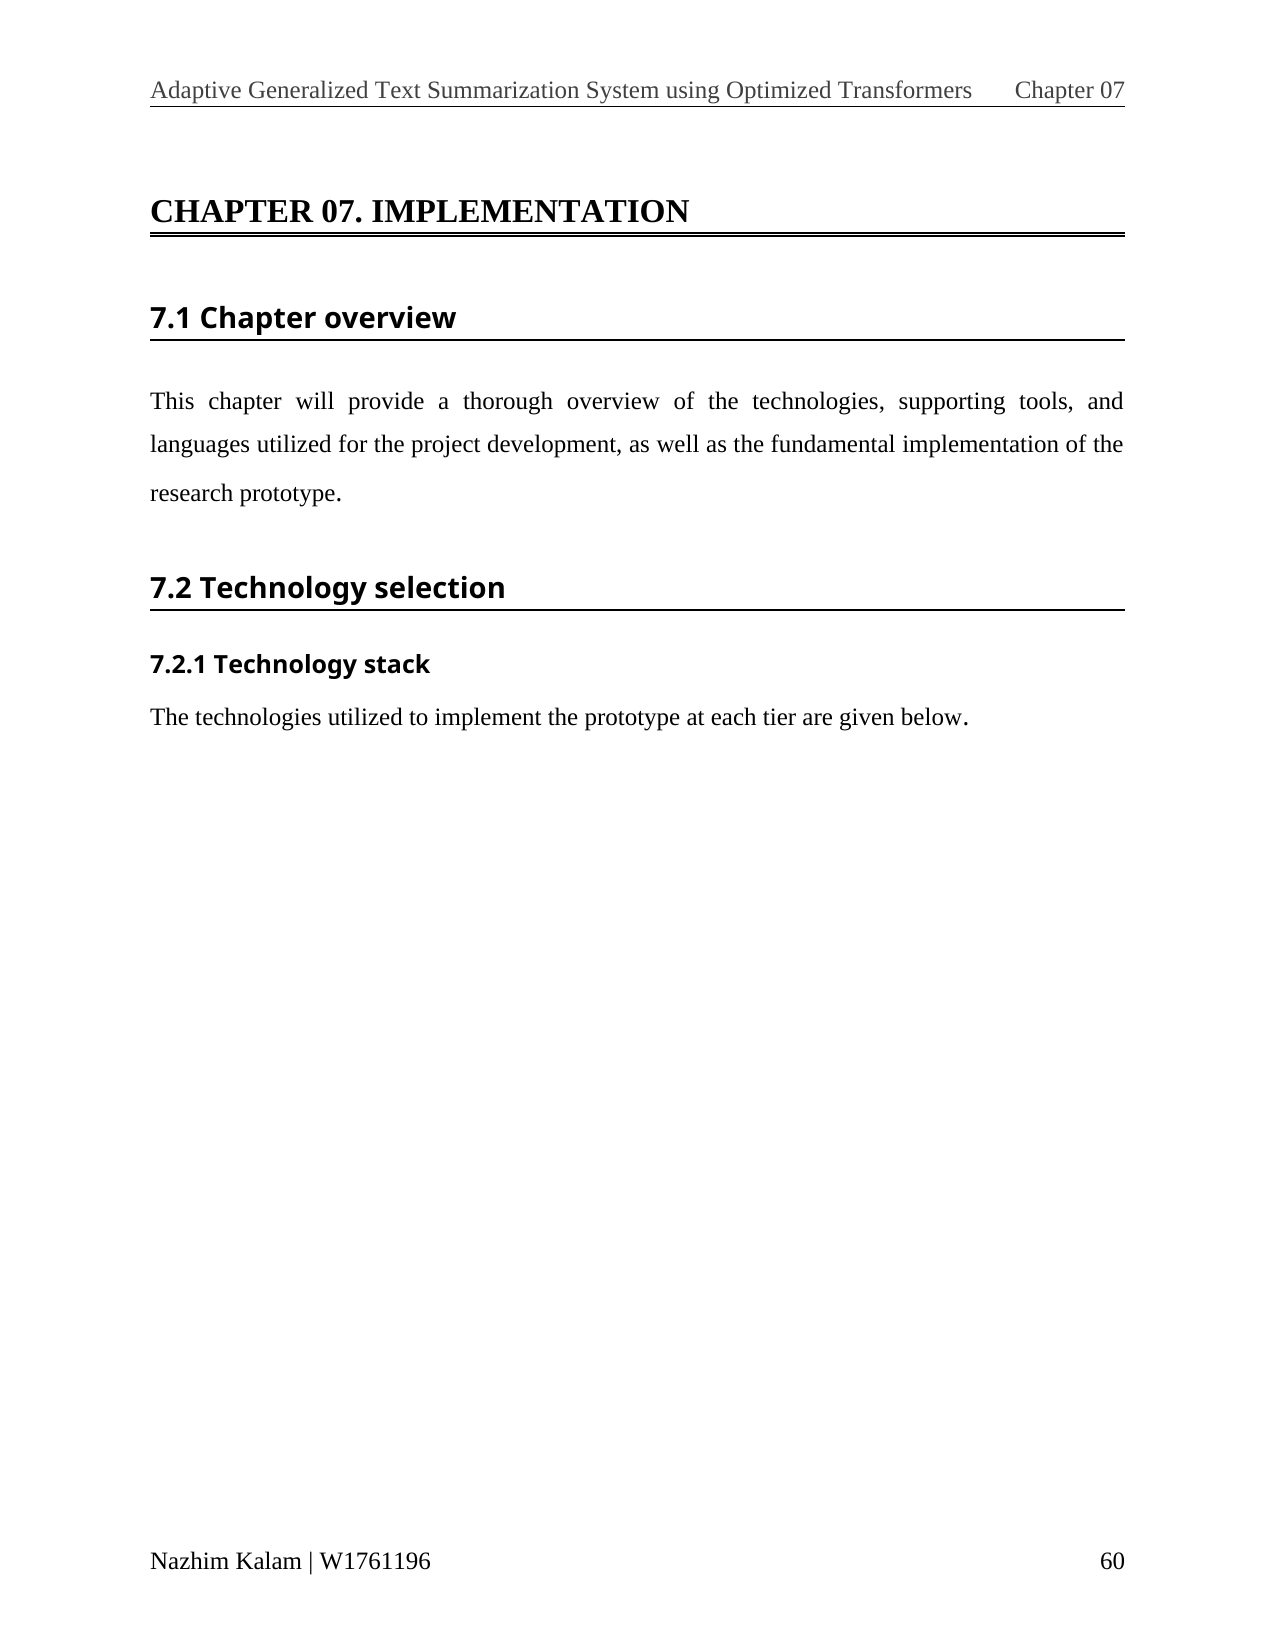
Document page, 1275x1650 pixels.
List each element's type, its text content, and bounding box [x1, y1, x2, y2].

subtitle CHAPTER 07. IMPLEMENTATION [150, 192, 1125, 232]
subtitle 7.2.1 Technology stack [150, 647, 1125, 681]
subtitle 7.1 Chapter overview [150, 298, 1125, 339]
subtitle 7.2 Technology selection [150, 567, 1125, 609]
text This chapter will provide a thorough overview of the technologies, supporting tools, and languages utilized for the project development, as well as the fundamental implementation of the research prototype. [150, 386, 1125, 509]
text The technologies utilized to implement the prototype at each tier are given below. [150, 698, 1125, 732]
